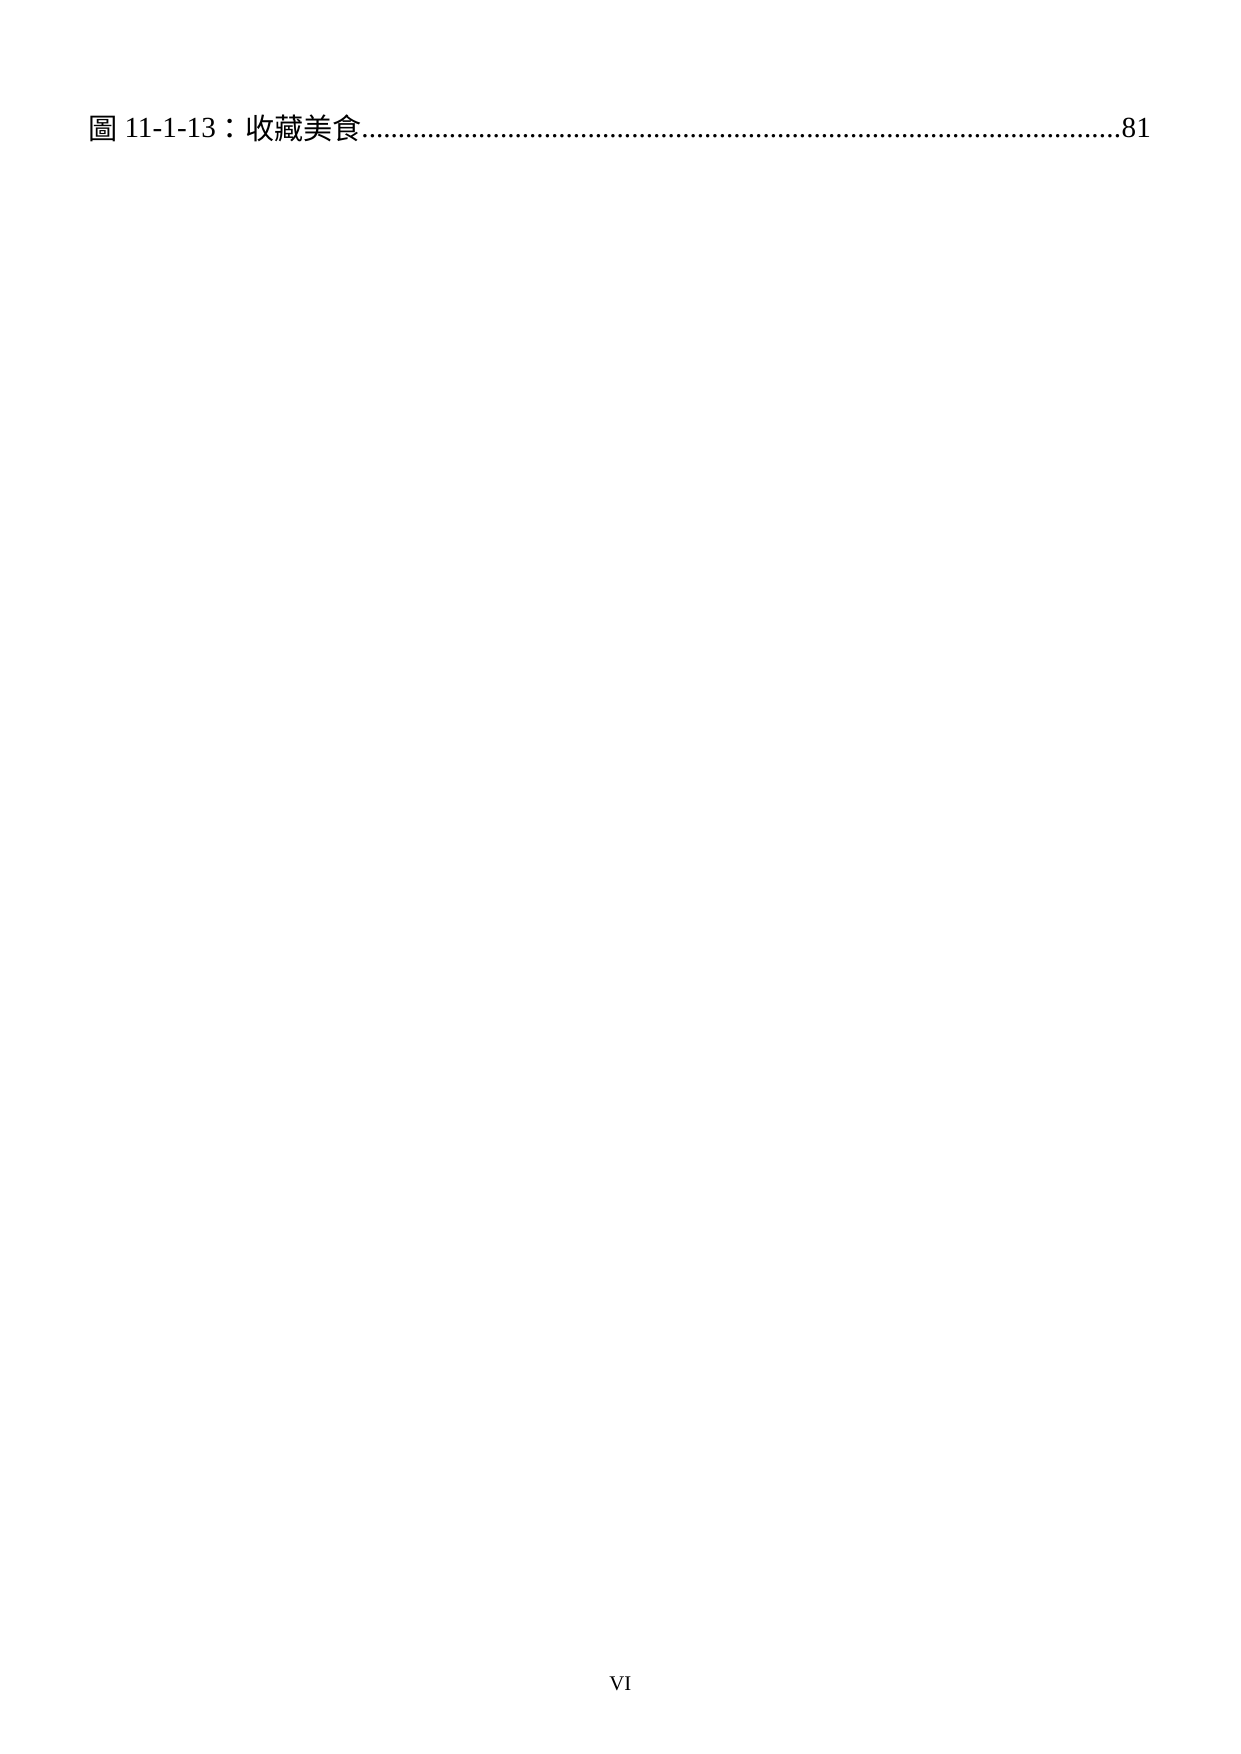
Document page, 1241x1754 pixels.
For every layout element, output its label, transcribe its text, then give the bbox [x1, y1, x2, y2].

text 圖 11-1-13：收藏美食 81 [89, 89, 1152, 164]
